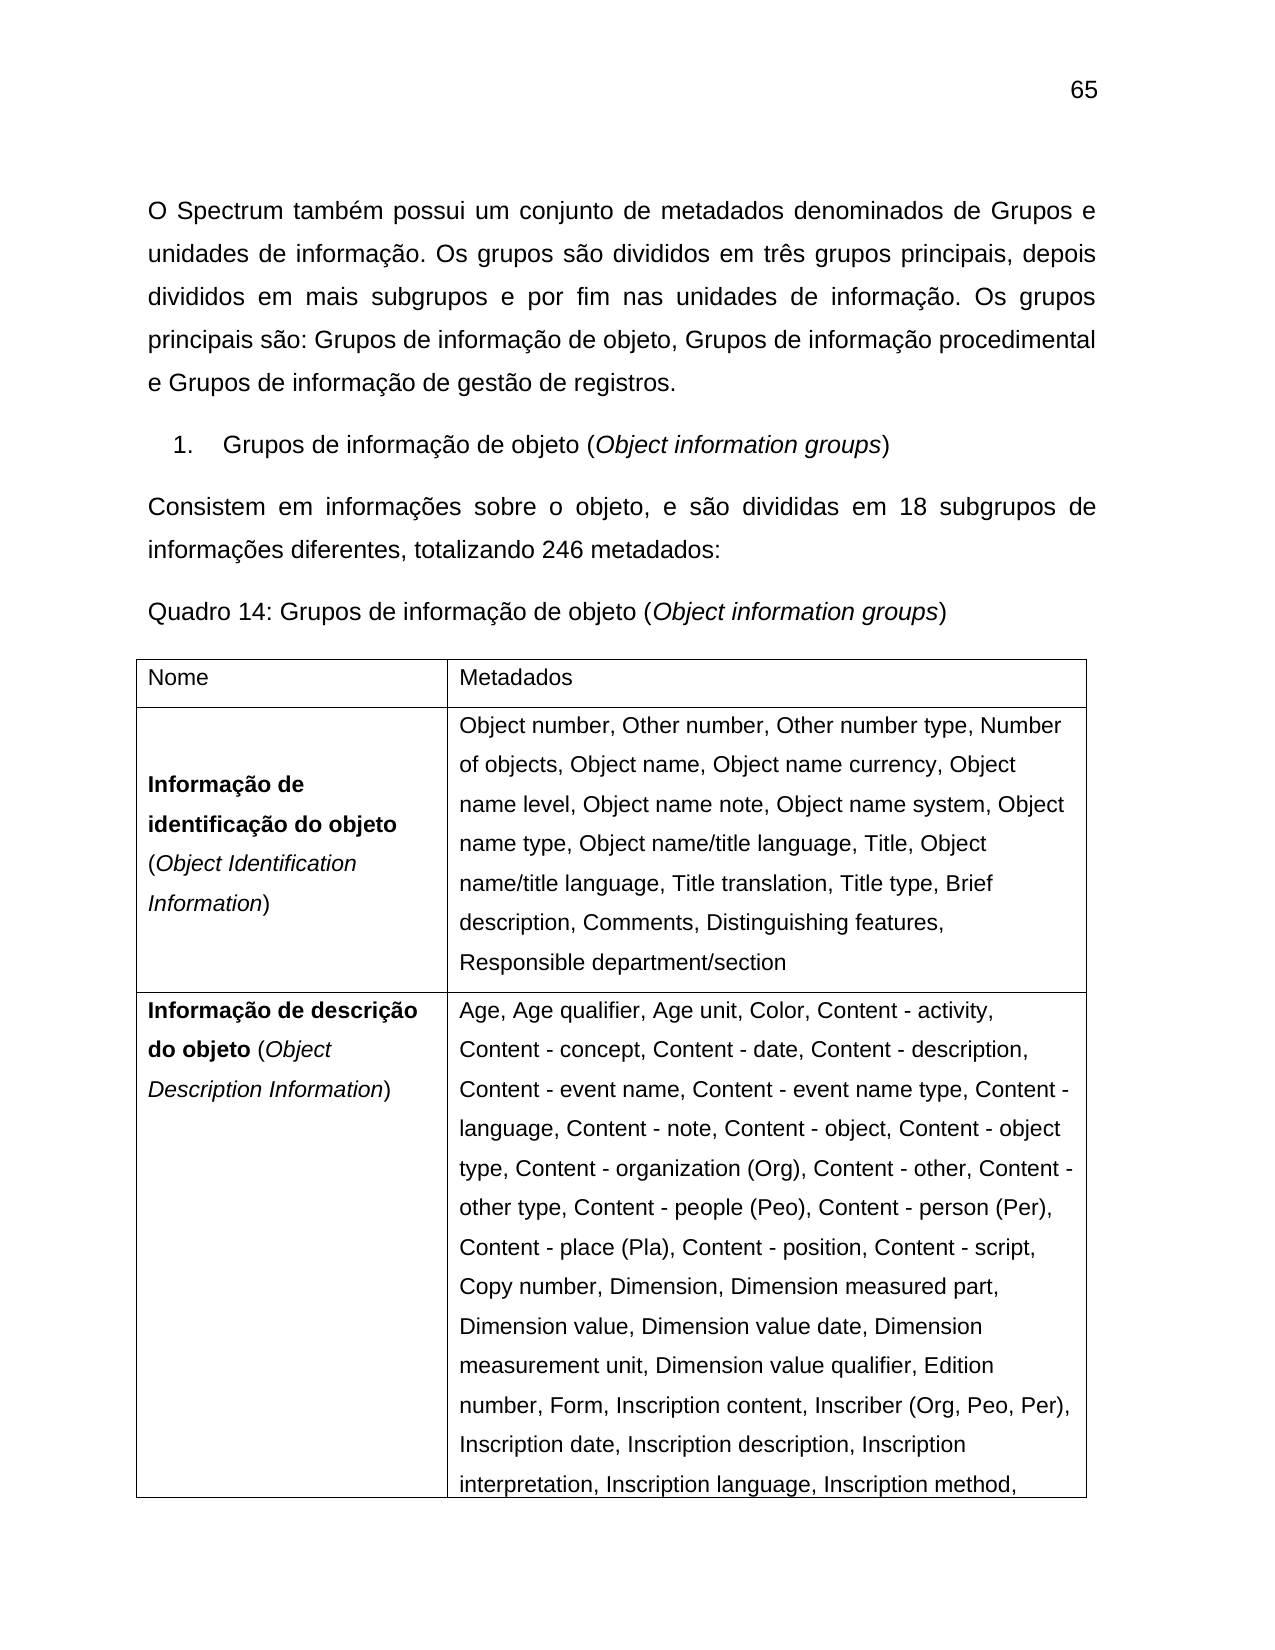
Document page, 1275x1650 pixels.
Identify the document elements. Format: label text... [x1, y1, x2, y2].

text Quadro 14: Grupos de informação de objeto (Object information groups) [148, 597, 1098, 626]
table_cell Informação de identificação do objeto (Object Identification Information) [137, 708, 447, 992]
list Grupos de informação de objeto (Object information groups) [173, 430, 1098, 459]
table_header Nome [137, 660, 447, 707]
text O Spectrum também possui um conjunto de metadados denominados de Grupos e unidades de informação. Os grupos são divididos em três grupos principais, depois divididos em mais subgrupos e por fim nas unidades de informação. Os grupos principais são: Grupos de informação de objeto, Grupos de informação procedimental e Grupos de informação de gestão de registros. [148, 196, 1098, 397]
table_cell Object number, Other number, Other number type, Number of objects, Object name, Object name currency, Object name level, Object name note, Object name system, Object name type, Object name/title language, Title, Object name/title language, Title translation, Title type, Brief description, Comments, Distinguishing features, Responsible department/section [448, 708, 1086, 992]
text Consistem em informações sobre o objeto, e são divididas em 18 subgrupos de informações diferentes, totalizando 246 metadados: [148, 492, 1098, 564]
table_header Metadados [448, 660, 1086, 707]
table_cell Informação de descrição do objeto (Object Description Information) [137, 993, 447, 1497]
